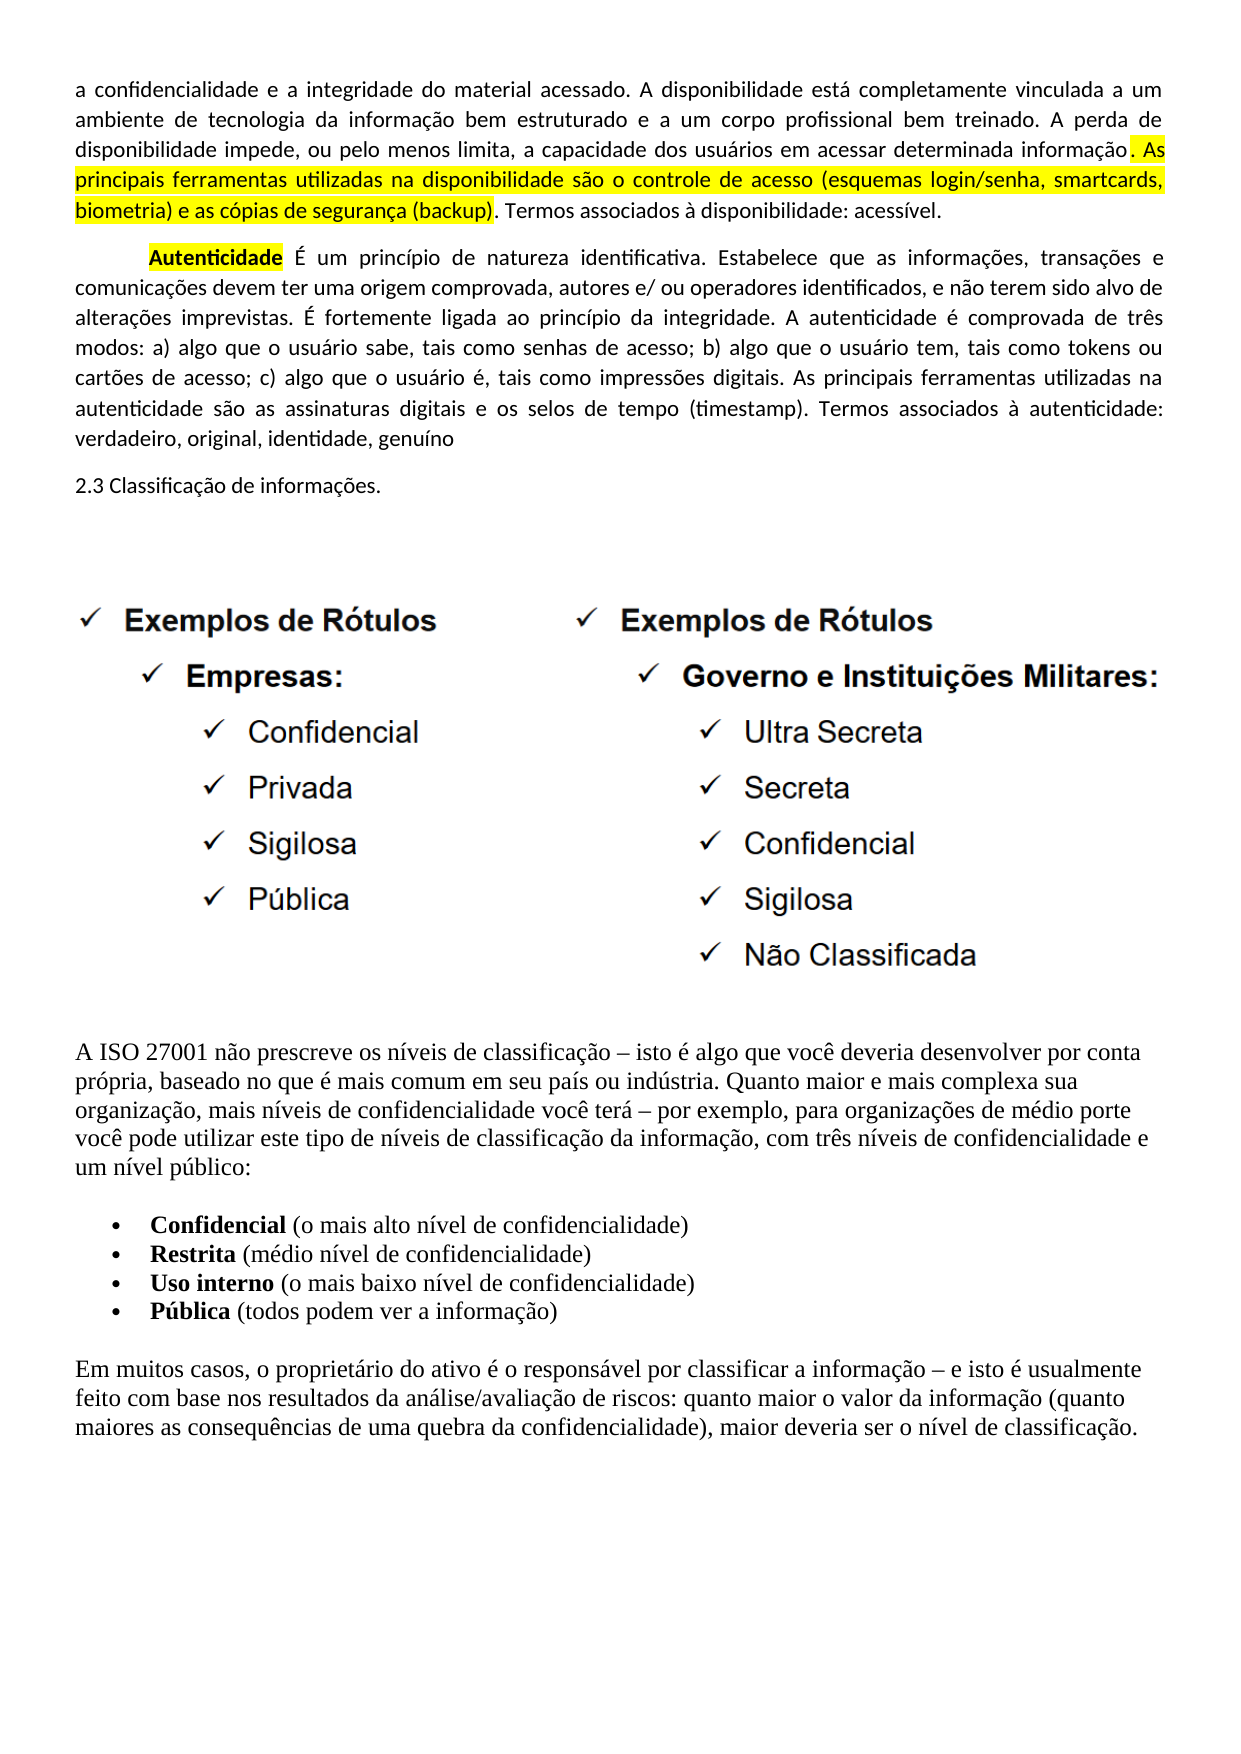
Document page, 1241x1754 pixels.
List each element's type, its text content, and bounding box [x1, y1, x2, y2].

list Uso interno (o mais baixo nível de confidencialidade) [112, 1268, 1165, 1296]
text Autenticidade É um princípio de natureza identificativa. Estabelece que as informações, transações e comunicações devem ter uma origem comprovada, autores e/ ou operadores identificados, e não terem sido alvo de alterações imprevistas. É fortemente ligada ao princípio da integridade. A autenticidade é comprovada de três modos: a) algo que o usuário sabe, tais como senhas de acesso; b) algo que o usuário tem, tais como tokens ou cartões de acesso; c) algo que o usuário é, tais como impressões digitais. As principais ferramentas utilizadas na autenticidade são as assinaturas digitais e os selos de tempo (timestamp). Termos associados à autenticidade: verdadeiro, original, identidade, genuíno [75, 243, 1165, 452]
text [75, 75, 1165, 166]
picture [75, 588, 1164, 1009]
list Restrita (médio nível de confidencialidade) [112, 1239, 1165, 1268]
list Confidencial (o mais alto nível de confidencialidade) [112, 1210, 1165, 1239]
list Pública (todos podem ver a informação) [112, 1296, 1165, 1325]
text 2.3 Classificação de informações. [75, 471, 1165, 499]
text Em muitos casos, o proprietário do ativo é o responsável por classificar a informação – e isto é usualmente feito com base nos resultados da análise/avaliação de riscos: quanto maior o valor da informação (quanto maiores as consequências de uma quebra da confidencialidade), maior deveria ser o nível de classificação. [75, 1354, 1165, 1441]
text A ISO 27001 não prescreve os níveis de classificação – isto é algo que você deveria desenvolver por conta própria, baseado no que é mais comum em seu país ou indústria. Quanto maior e mais complexa sua organização, mais níveis de confidencialidade você terá – por exemplo, para organizações de médio porte você pode utilizar este tipo de níveis de classificação da informação, com três níveis de confidencialidade e um nível público: [75, 1037, 1165, 1181]
